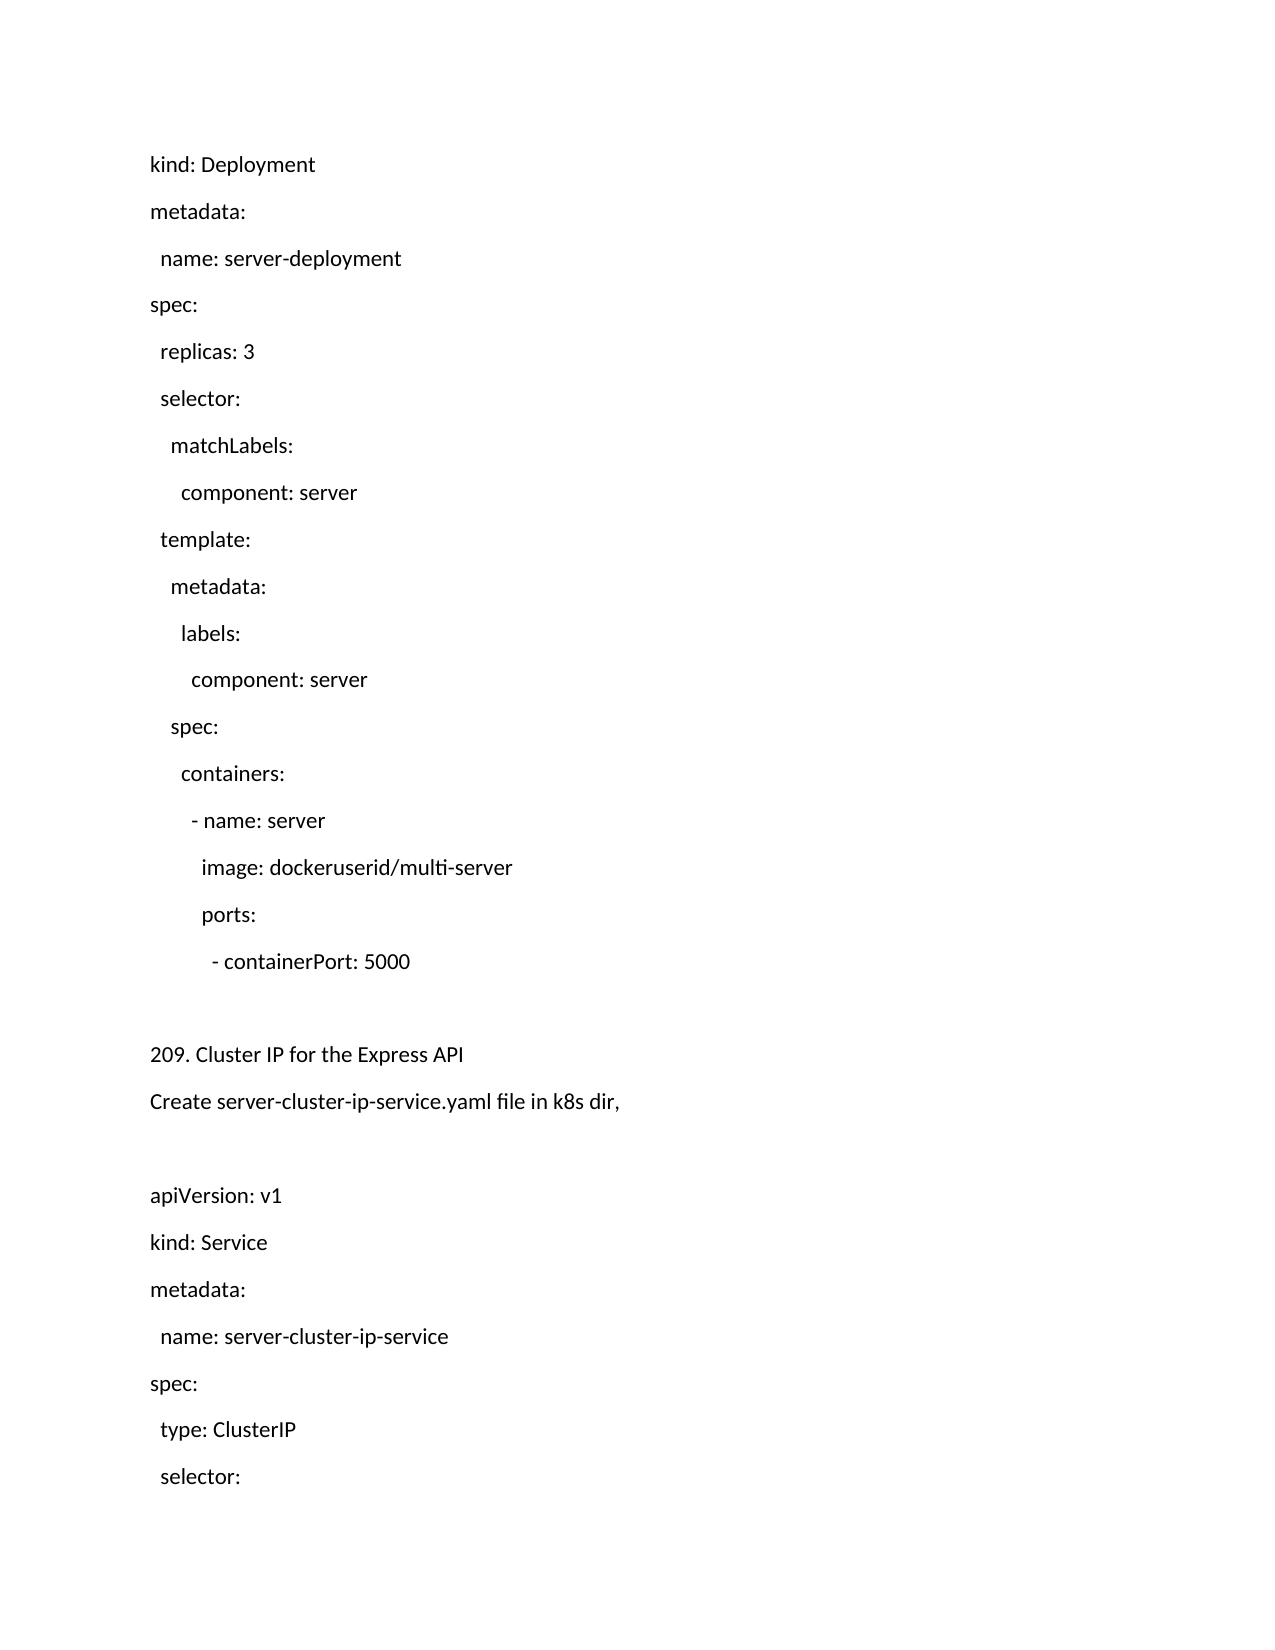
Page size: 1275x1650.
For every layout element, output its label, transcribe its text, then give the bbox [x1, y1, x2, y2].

text matchLabels: [150, 431, 1125, 459]
text metadata: [150, 572, 1125, 600]
text spec: [150, 1369, 1125, 1397]
text - name: server [150, 806, 1125, 834]
text - containerPort: 5000 [150, 947, 1125, 975]
text template: [150, 525, 1125, 553]
text 209. Cluster IP for the Express API [150, 1041, 1125, 1069]
text spec: [150, 712, 1125, 741]
text labels: [150, 619, 1125, 647]
text replicas: 3 [150, 337, 1125, 366]
text kind: Service [150, 1228, 1125, 1256]
text image: dockeruserid/multi-server [150, 853, 1125, 881]
text selector: [150, 1462, 1125, 1491]
text ports: [150, 900, 1125, 928]
text kind: Deployment [150, 150, 1125, 178]
text selector: [150, 384, 1125, 412]
text spec: [150, 291, 1125, 319]
text type: ClusterIP [150, 1416, 1125, 1444]
text metadata: [150, 197, 1125, 225]
text component: server [150, 666, 1125, 694]
text apiVersion: v1 [150, 1181, 1125, 1209]
text metadata: [150, 1275, 1125, 1303]
text name: server-deployment [150, 244, 1125, 272]
text containers: [150, 759, 1125, 787]
text component: server [150, 478, 1125, 506]
text Create server-cluster-ip-service.yaml file in k8s dir, [150, 1087, 1125, 1116]
text name: server-cluster-ip-service [150, 1322, 1125, 1350]
